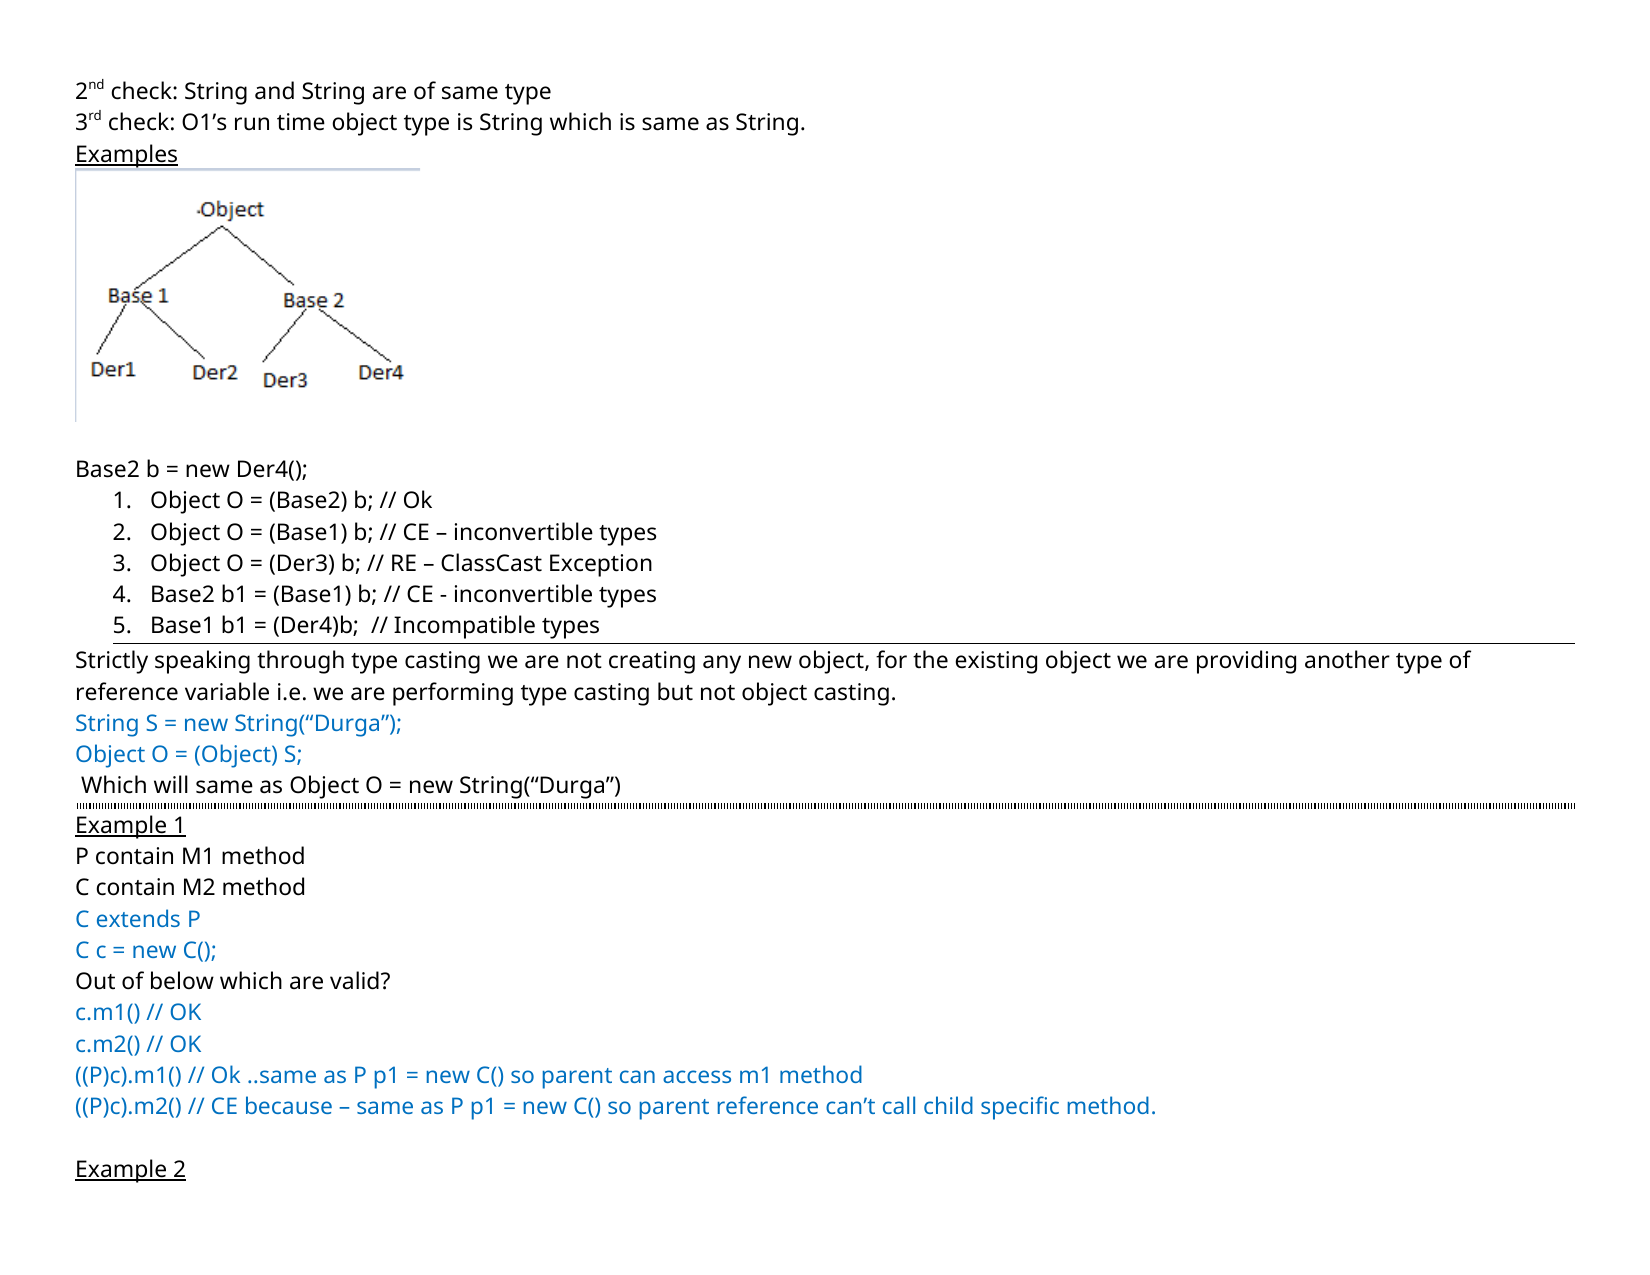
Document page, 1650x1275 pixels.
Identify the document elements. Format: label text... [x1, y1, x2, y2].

text Example 1 [75, 809, 1575, 840]
list Object O = (Der3) b; // RE – ClassCast Exception [112, 547, 1575, 578]
text C extends P [75, 903, 1575, 934]
list Base2 b1 = (Base1) b; // CE - inconvertible types [112, 578, 1575, 609]
picture [75, 168, 421, 422]
list Object O = (Base1) b; // CE – inconvertible types [112, 516, 1575, 547]
text P contain M1 method [75, 840, 1575, 871]
text Object O = (Object) S; [75, 738, 1575, 769]
text String S = new String(“Durga”); [75, 707, 1575, 738]
text c.m1() // OK [75, 996, 1575, 1028]
text Example 2 [75, 1153, 1575, 1184]
list Object O = (Base2) b; // Ok [112, 484, 1575, 516]
text 3rd check: O1’s run time object type is String which is same as String. [75, 106, 1575, 137]
text Out of below which are valid? [75, 965, 1575, 996]
text c.m2() // OK [75, 1028, 1575, 1059]
text ((P)c).m1() // Ok ..same as P p1 = new C() so parent can access m1 method [75, 1059, 1575, 1090]
text Base2 b = new Der4(); [75, 453, 1575, 484]
text Examples [75, 137, 1575, 169]
text Strictly speaking through type casting we are not creating any new object, for the existing object we are providing another type of reference variable i.e. we are performing type casting but not object casting. [75, 644, 1575, 707]
text Which will same as Object O = new String(“Durga”) [75, 769, 1575, 809]
text ((P)c).m2() // CE because – same as P p1 = new C() so parent reference can’t call child specific method. [75, 1090, 1575, 1121]
list Base1 b1 = (Der4)b; // Incompatible types [112, 609, 1575, 644]
text C contain M2 method [75, 871, 1575, 903]
text C c = new C(); [75, 934, 1575, 965]
text 2nd check: String and String are of same type [75, 75, 1575, 106]
